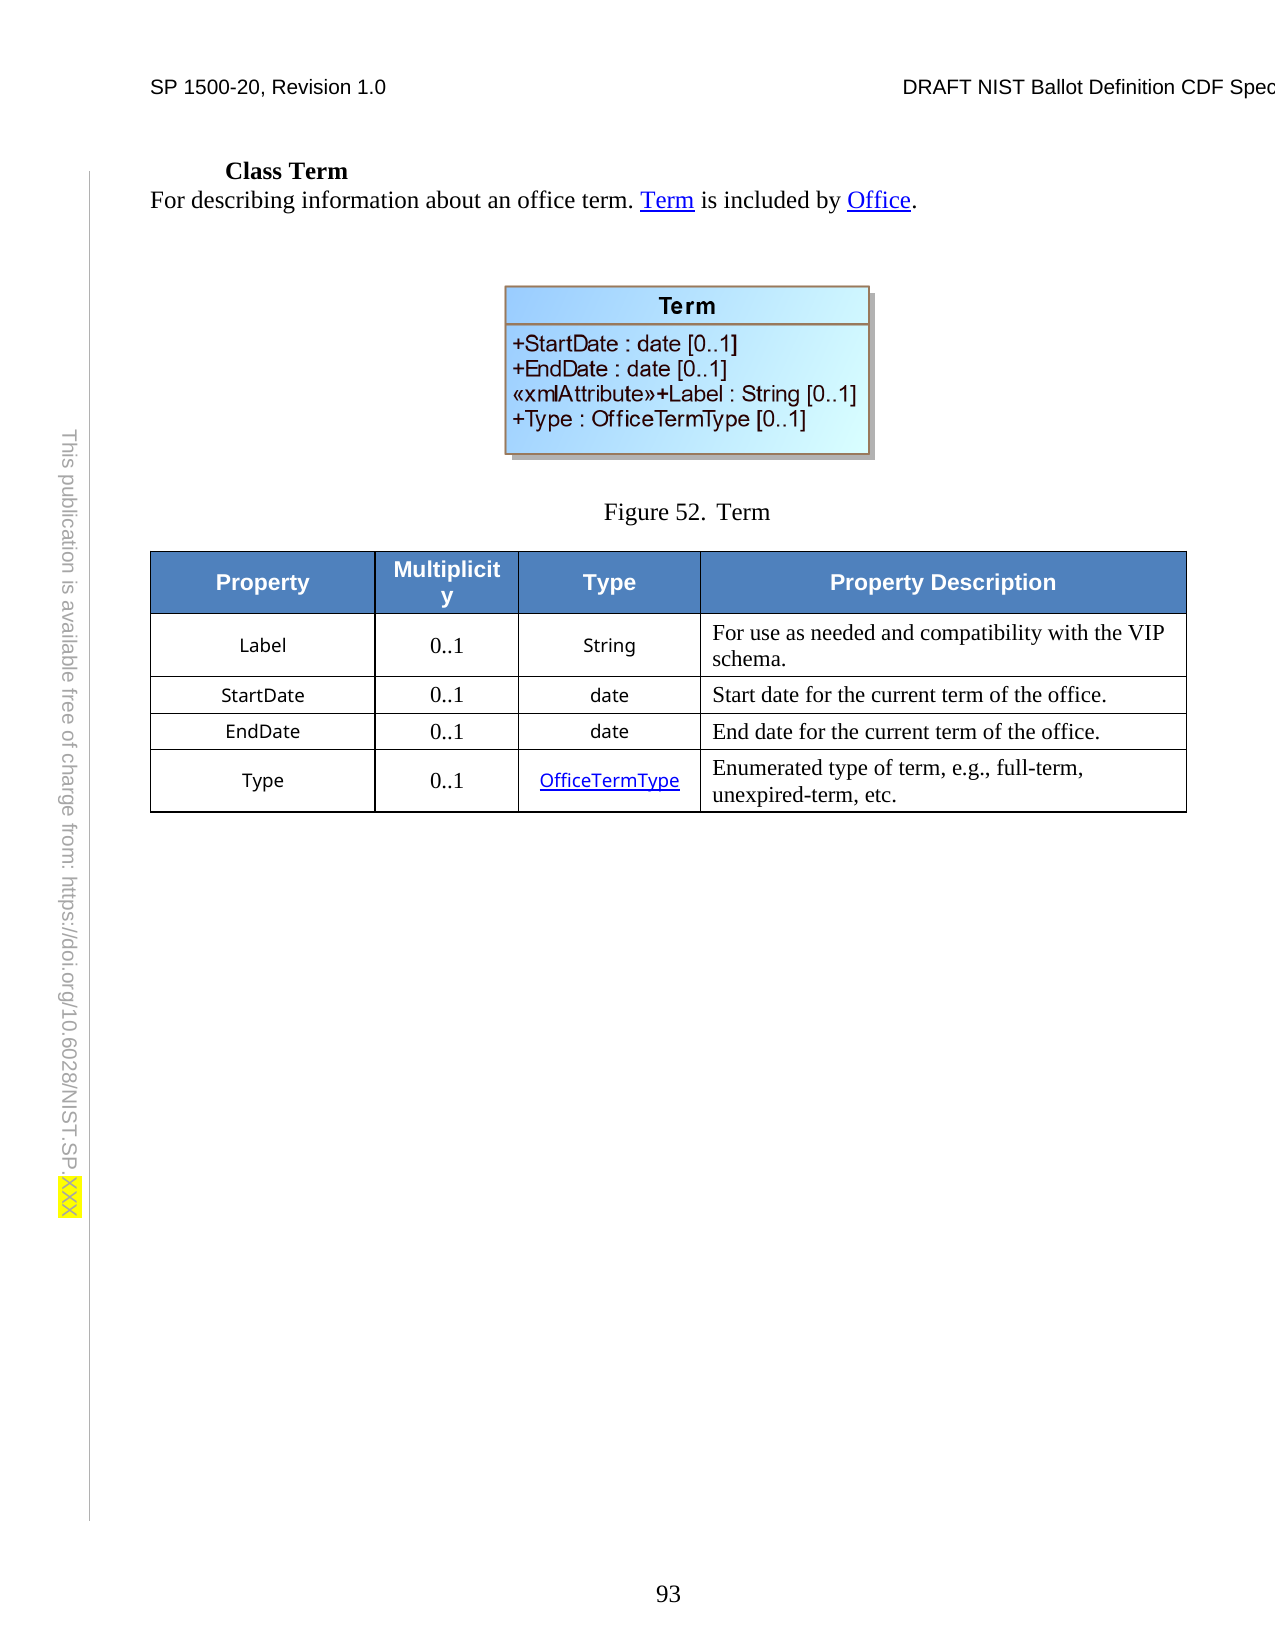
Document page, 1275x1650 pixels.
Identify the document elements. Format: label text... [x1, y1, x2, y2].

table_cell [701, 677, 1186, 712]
list Term [187, 497, 1186, 526]
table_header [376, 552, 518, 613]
subtitle Class Term [150, 156, 1186, 185]
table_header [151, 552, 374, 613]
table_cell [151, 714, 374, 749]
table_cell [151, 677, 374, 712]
text For describing information about an office term. Term is included by Office. [150, 185, 1186, 214]
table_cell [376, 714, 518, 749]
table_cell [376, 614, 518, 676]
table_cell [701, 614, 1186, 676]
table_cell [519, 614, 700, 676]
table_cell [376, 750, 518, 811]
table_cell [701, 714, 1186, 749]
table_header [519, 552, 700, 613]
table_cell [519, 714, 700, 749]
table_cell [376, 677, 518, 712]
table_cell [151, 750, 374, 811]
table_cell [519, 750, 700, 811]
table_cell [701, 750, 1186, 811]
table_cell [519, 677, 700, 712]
picture [474, 255, 900, 485]
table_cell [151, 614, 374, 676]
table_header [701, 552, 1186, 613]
